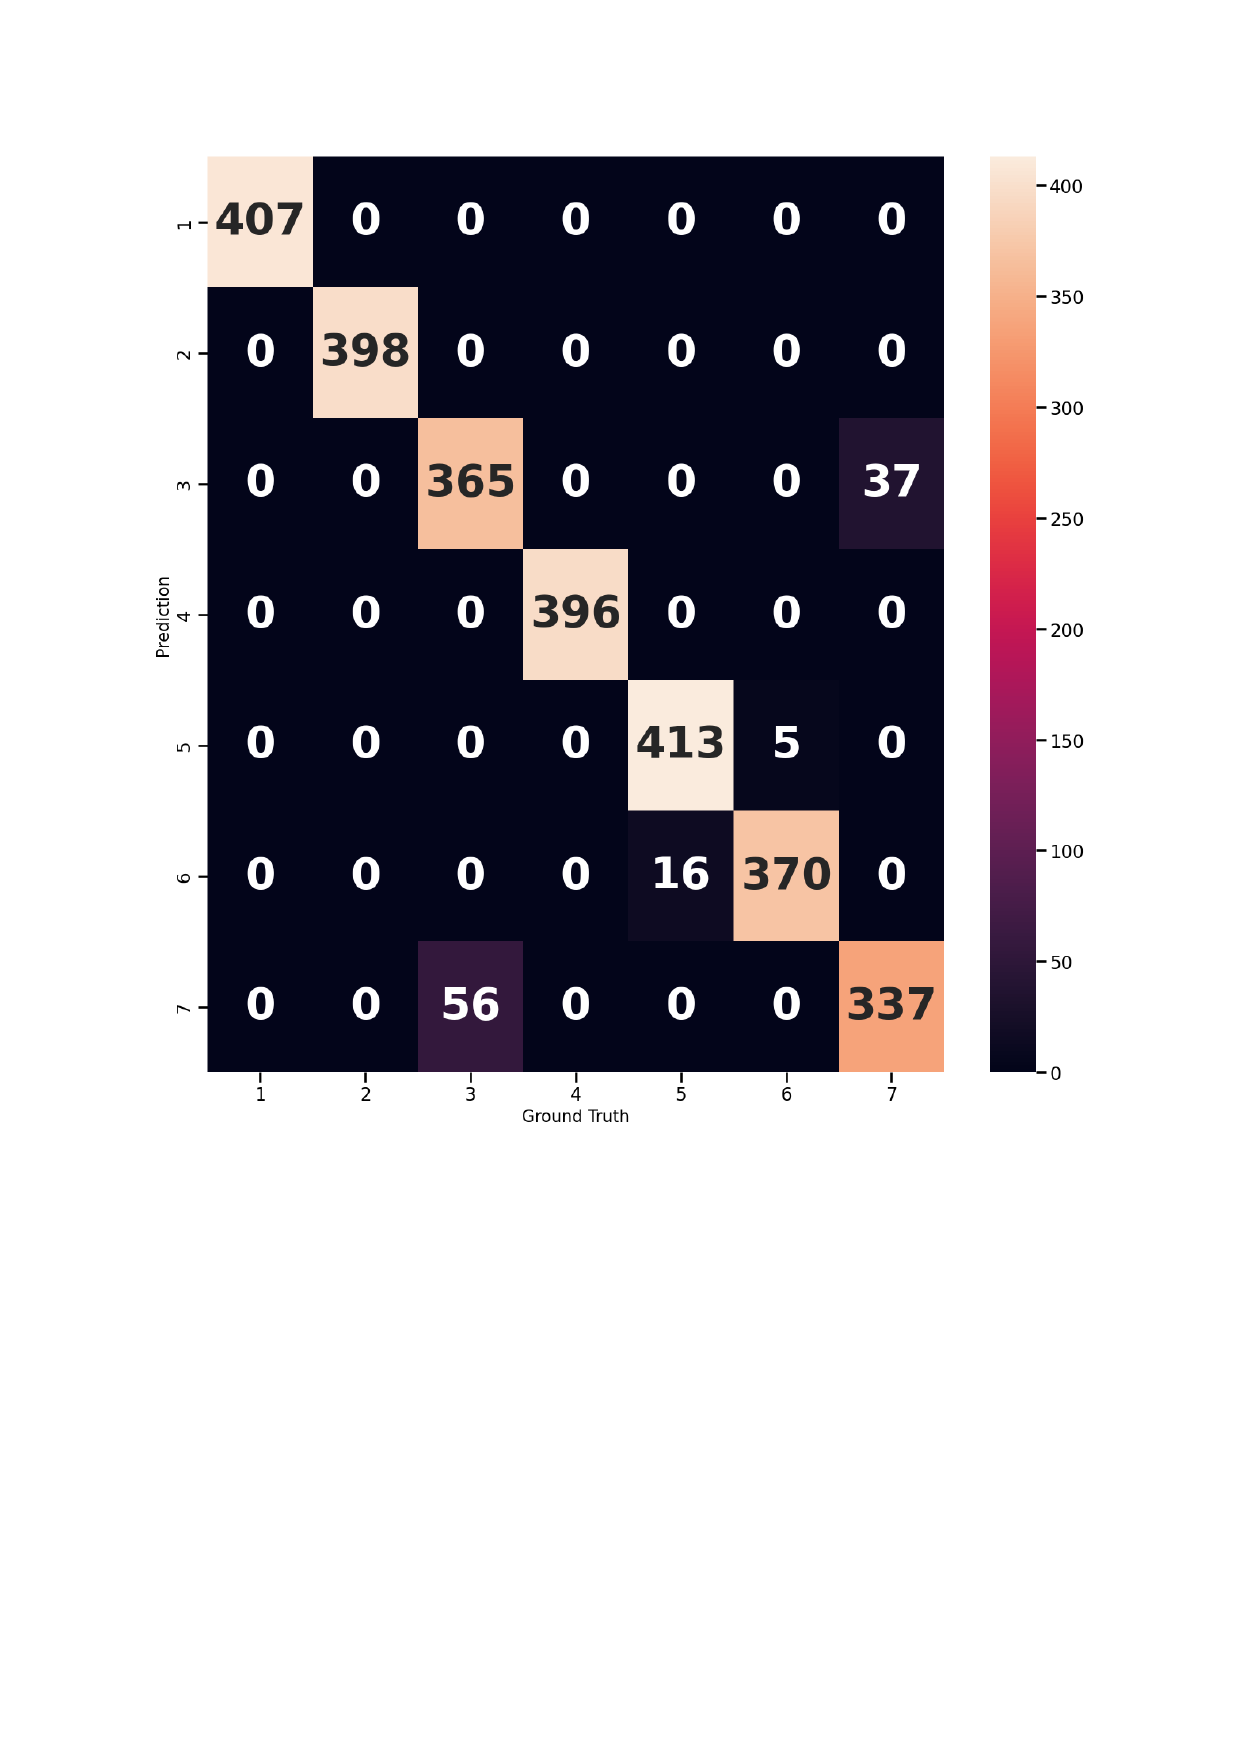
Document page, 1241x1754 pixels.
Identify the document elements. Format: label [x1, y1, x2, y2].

picture [147, 150, 1091, 1132]
